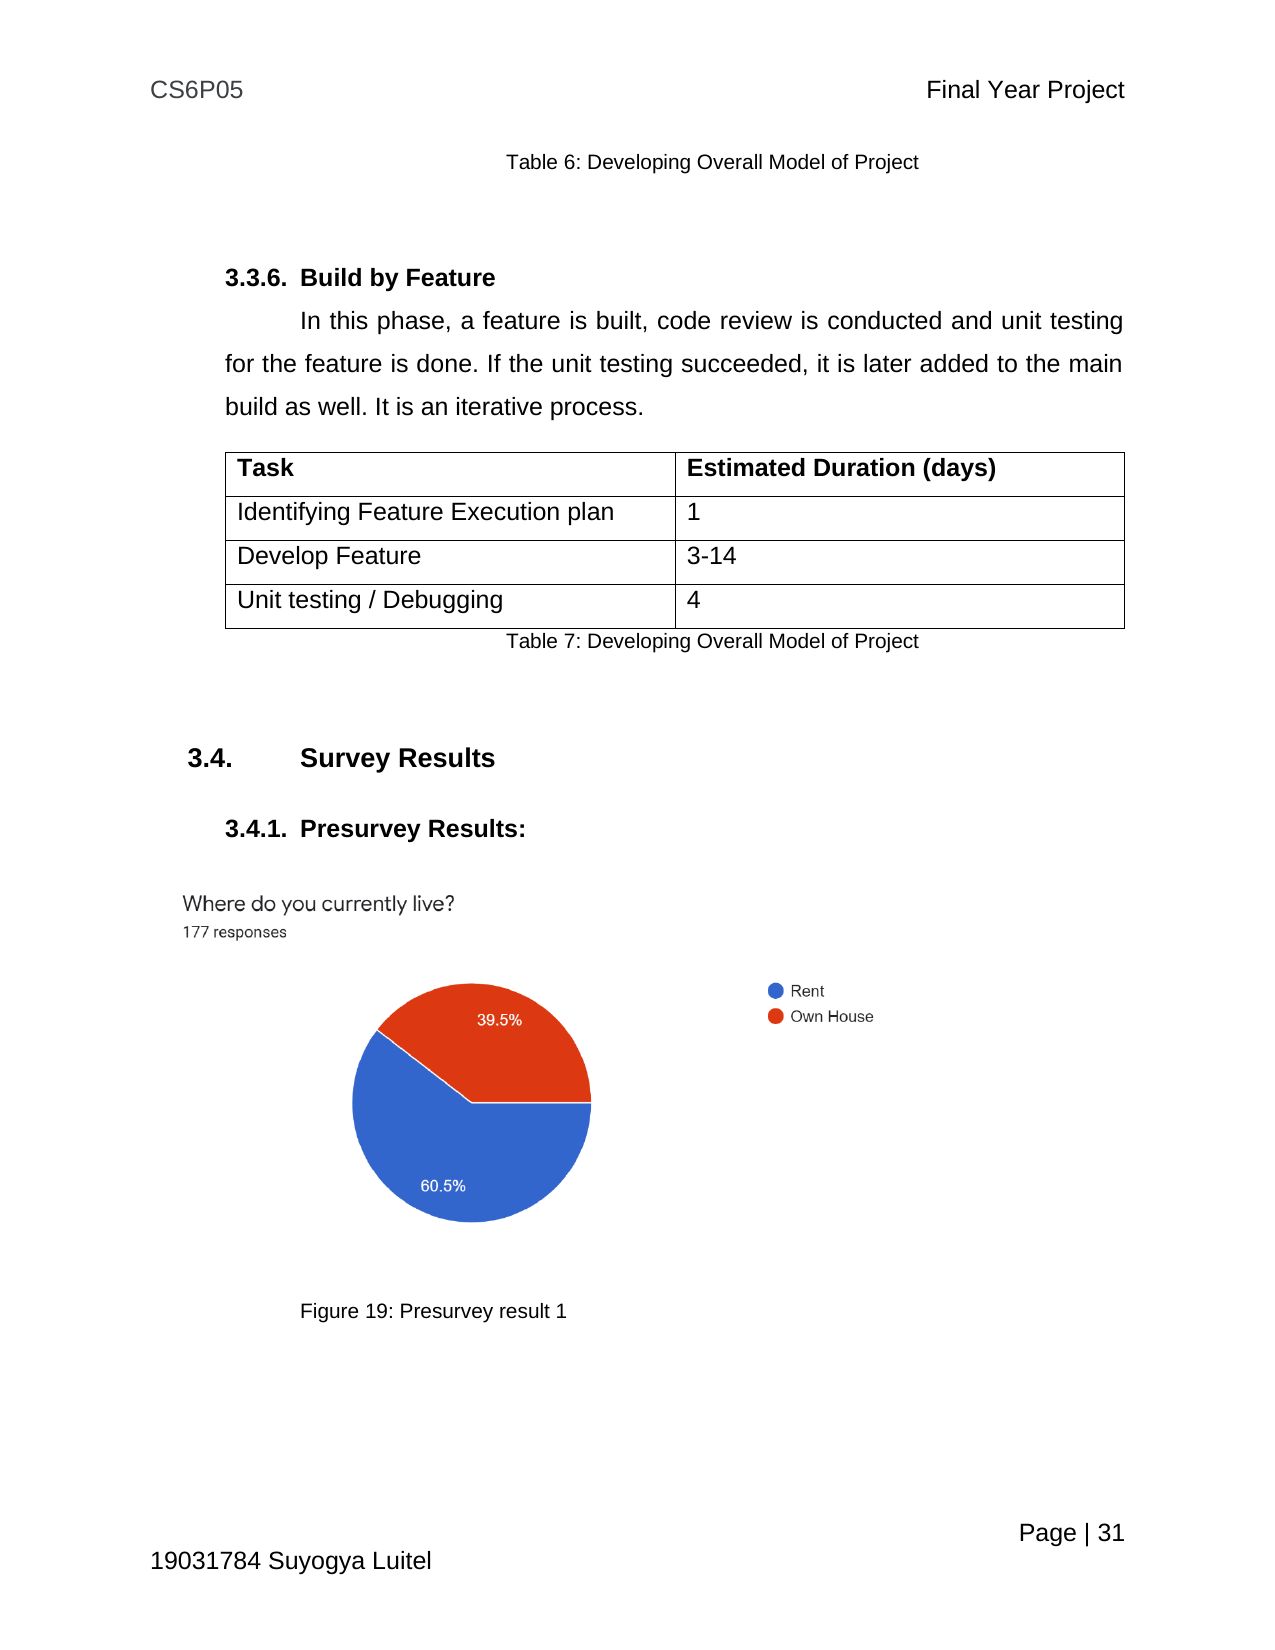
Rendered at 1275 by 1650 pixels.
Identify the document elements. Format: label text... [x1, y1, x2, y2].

table_cell Develop Feature [226, 541, 675, 584]
subtitle Survey Results [187, 742, 1125, 773]
table_header Task [226, 453, 675, 496]
text Table 7: Developing Overall Model of Project [225, 629, 1125, 653]
table_cell Identifying Feature Execution plan [226, 497, 675, 540]
table_cell 4 [676, 585, 1124, 628]
subtitle Build by Feature [150, 263, 1125, 292]
table_cell 1 [676, 497, 1124, 540]
table_cell Unit testing / Debugging [226, 585, 675, 628]
table_cell 3-14 [676, 541, 1124, 584]
text Table 6: Developing Overall Model of Project [225, 150, 1125, 174]
picture [150, 857, 1125, 1268]
table_header Estimated Duration (days) [676, 453, 1124, 496]
subtitle Presurvey Results: [150, 814, 1125, 843]
text In this phase, a feature is built, code review is conducted and unit testing for the feature is done. If the unit testing succeeded, it is later added to the main build as well. It is an iterative process. [225, 306, 1125, 421]
